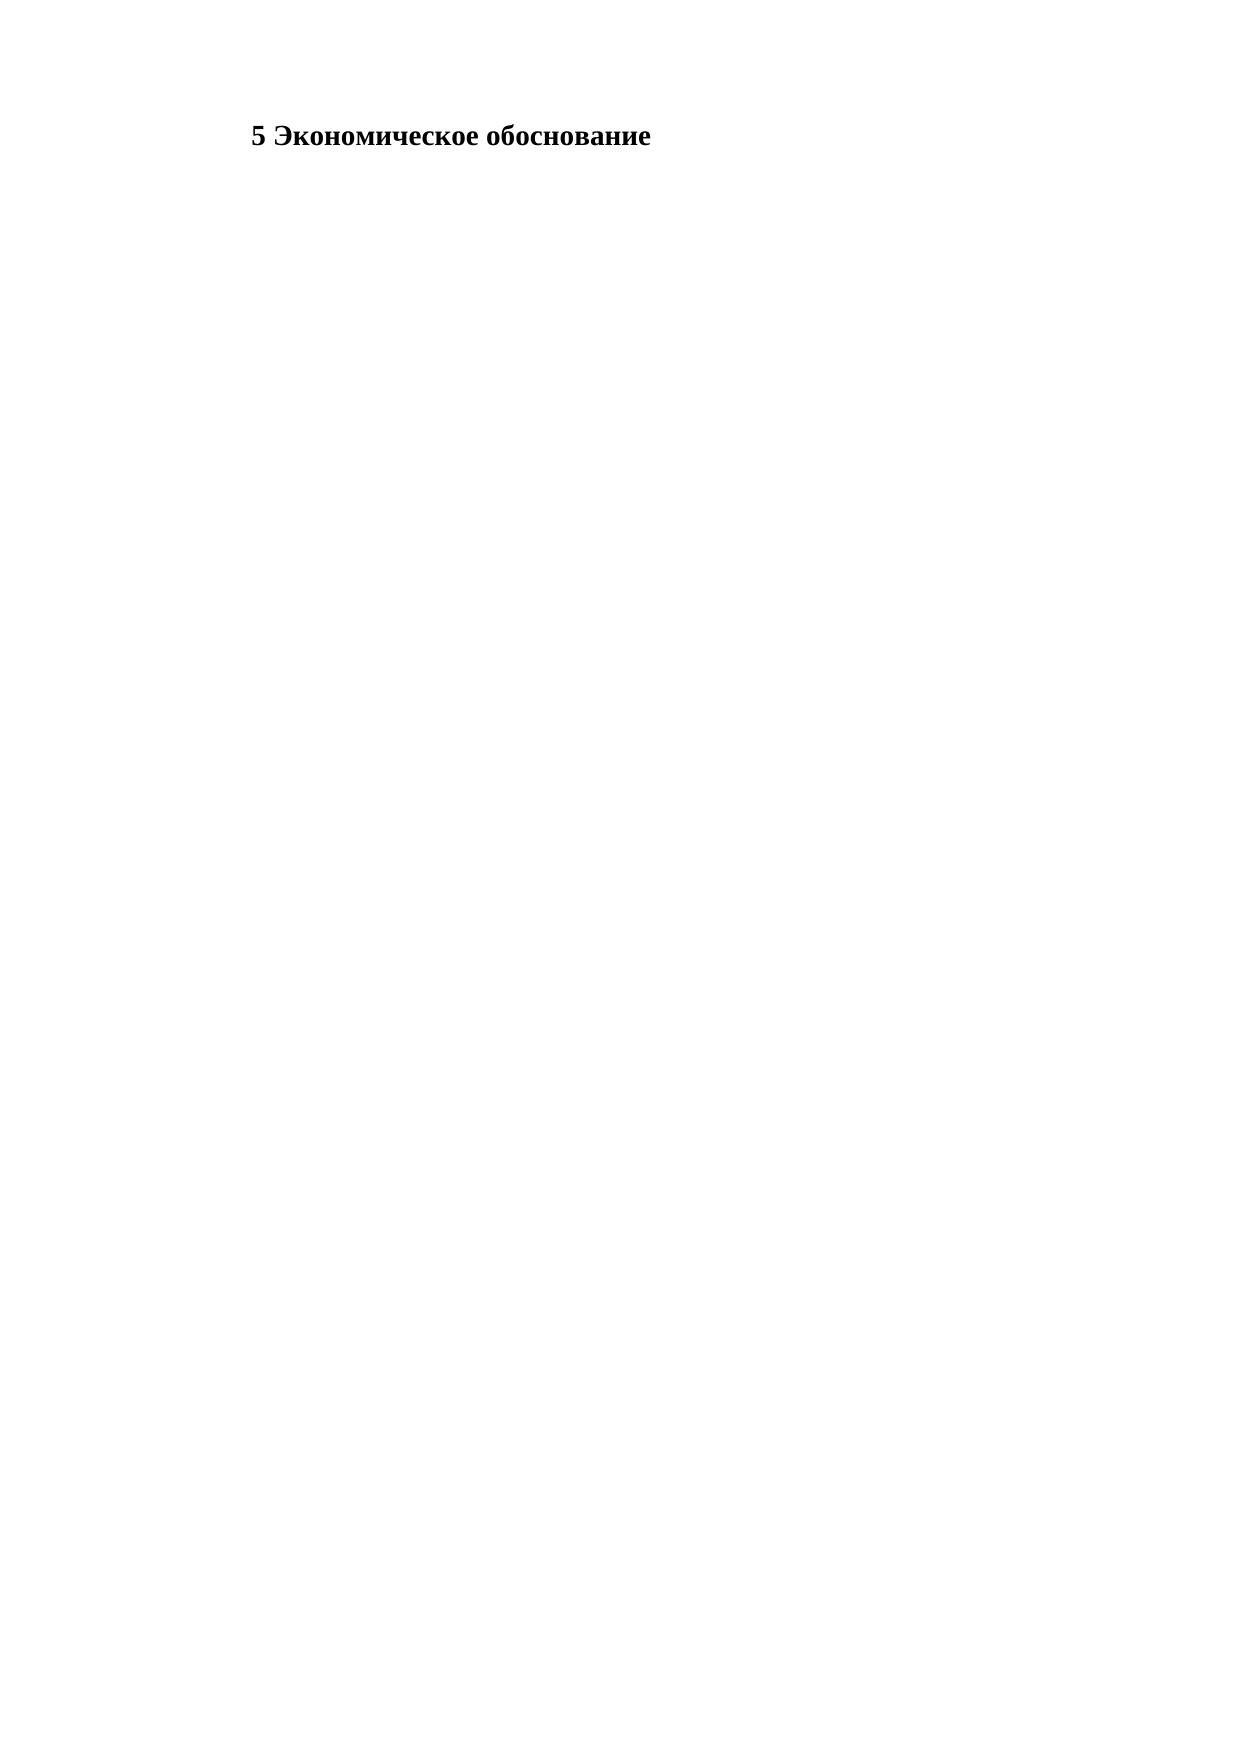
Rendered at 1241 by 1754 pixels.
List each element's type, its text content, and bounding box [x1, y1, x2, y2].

text 5 Экономическое обоснование [177, 118, 1152, 152]
